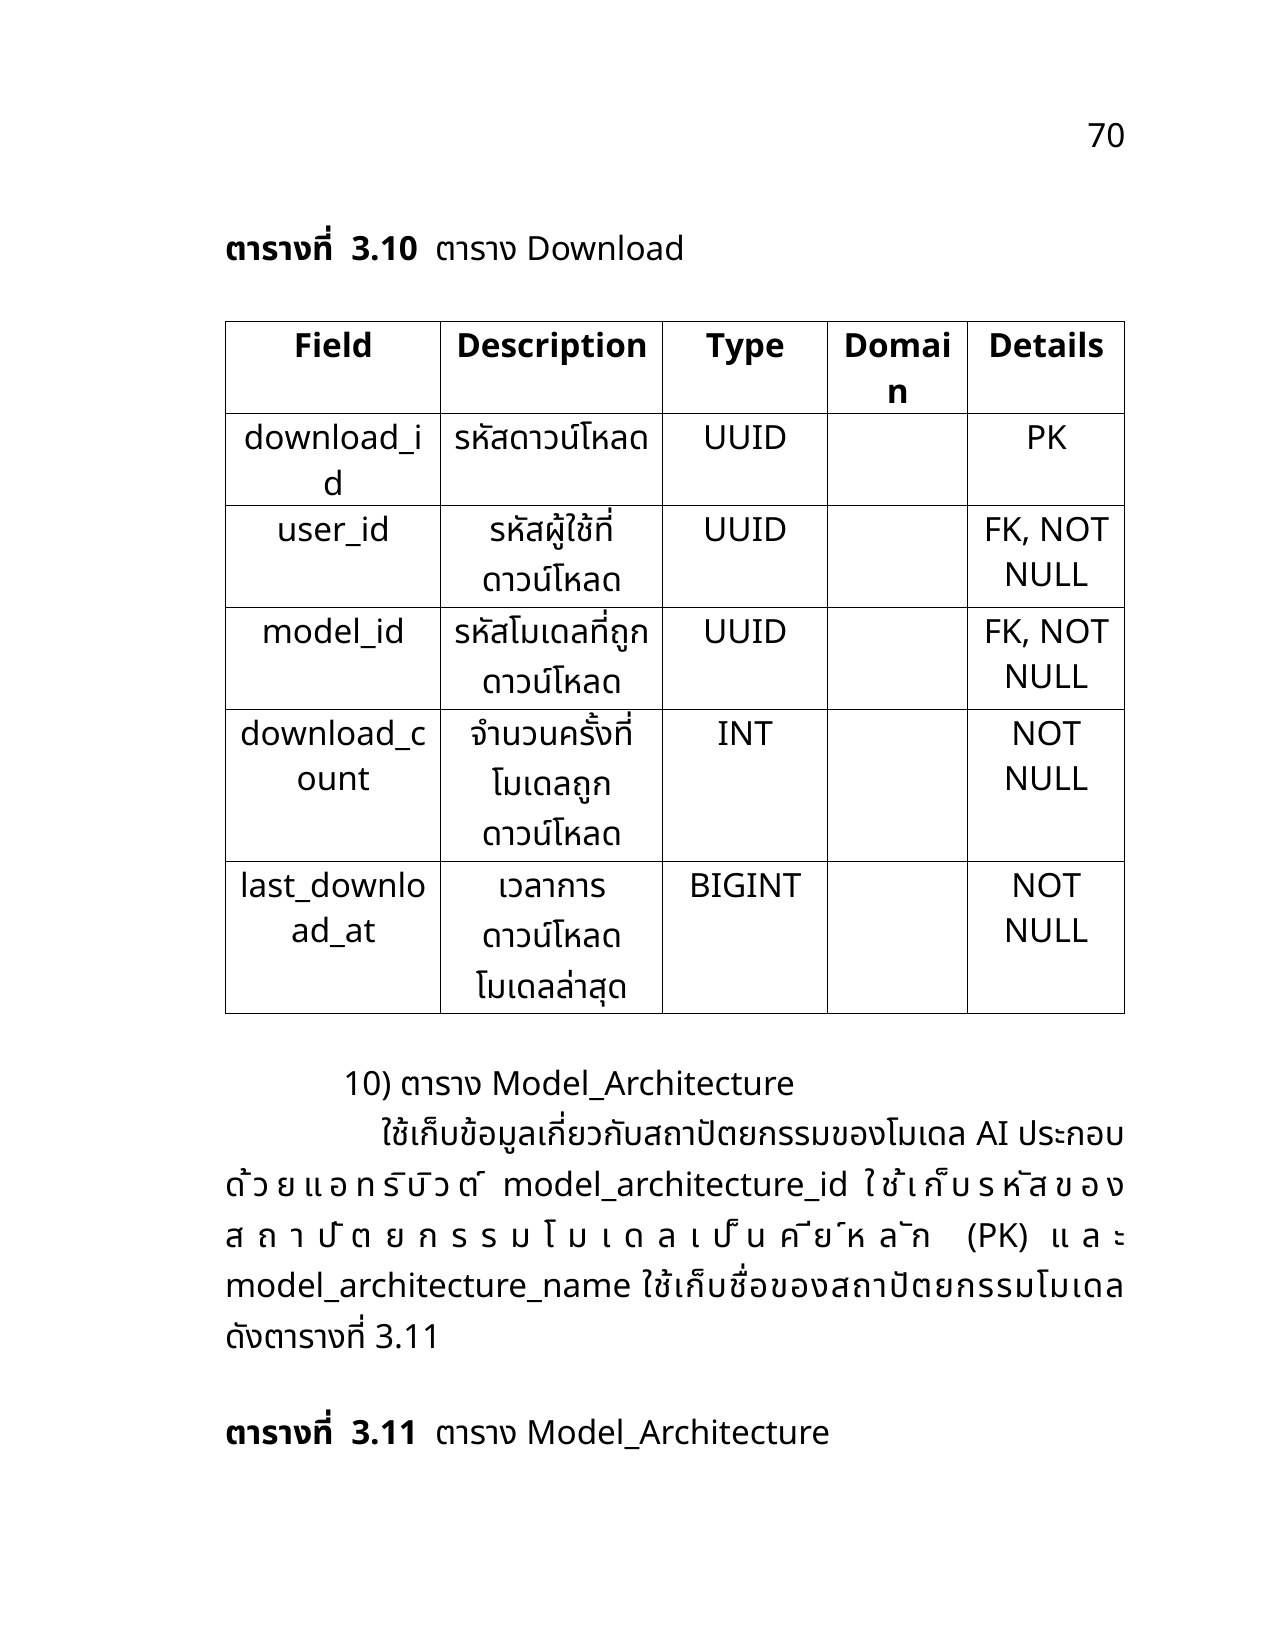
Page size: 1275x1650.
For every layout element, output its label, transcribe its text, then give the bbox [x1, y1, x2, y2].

table_cell NOT NULL [968, 710, 1124, 861]
table_cell รหัสดาวน์โหลด [441, 414, 662, 505]
table_header Type [663, 322, 827, 413]
table_cell [828, 506, 967, 607]
table_cell download_count [226, 710, 440, 861]
table_cell FK, NOT NULL [968, 608, 1124, 708]
table_cell PK [968, 414, 1124, 505]
table_cell UUID [663, 608, 827, 708]
text ใช้เก็บข้อมูลเกี่ยวกับสถาปัตยกรรมของโมเดล AI ประกอบด้วยแอทริบิวต์ model_architecture_id ใช้เก็บรหัสของสถาปัตยกรรมโมเดลเป็นคีย์หลัก (PK) และ model_architecture_name ใช้เก็บชื่อของสถาปัตยกรรมโมเดล ดังตารางที่ 3.11 [225, 1110, 1125, 1363]
table_cell last_download_at [226, 862, 440, 1013]
table_cell [828, 710, 967, 861]
table_cell รหัสโมเดลที่ถูกดาวน์โหลด [441, 608, 662, 708]
table_header Field [226, 322, 440, 413]
text ตารางที่ 3.10 ตาราง Download [225, 225, 1125, 276]
table_cell FK, NOT NULL [968, 506, 1124, 607]
table_cell download_id [226, 414, 440, 505]
table_cell [828, 608, 967, 708]
table_cell รหัสผู้ใช้ที่ดาวน์โหลด [441, 506, 662, 607]
text 10) ตาราง Model_Architecture [225, 1059, 1125, 1110]
table_cell model_id [226, 608, 440, 708]
table_header Domain [828, 322, 967, 413]
table_header Description [441, 322, 662, 413]
table_header Details [968, 322, 1124, 413]
text ตารางที่ 3.11 ตาราง Model_Architecture [225, 1409, 1125, 1459]
table_cell UUID [663, 506, 827, 607]
table_cell [828, 414, 967, 505]
table_cell เวลาการดาวน์โหลดโมเดลล่าสุด [441, 862, 662, 1013]
table_cell NOT NULL [968, 862, 1124, 1013]
table_cell BIGINT [663, 862, 827, 1013]
table_cell UUID [663, 414, 827, 505]
table_cell [828, 862, 967, 1013]
table_cell user_id [226, 506, 440, 607]
table_cell จำนวนครั้งที่โมเดลถูกดาวน์โหลด [441, 710, 662, 861]
table_cell INT [663, 710, 827, 861]
